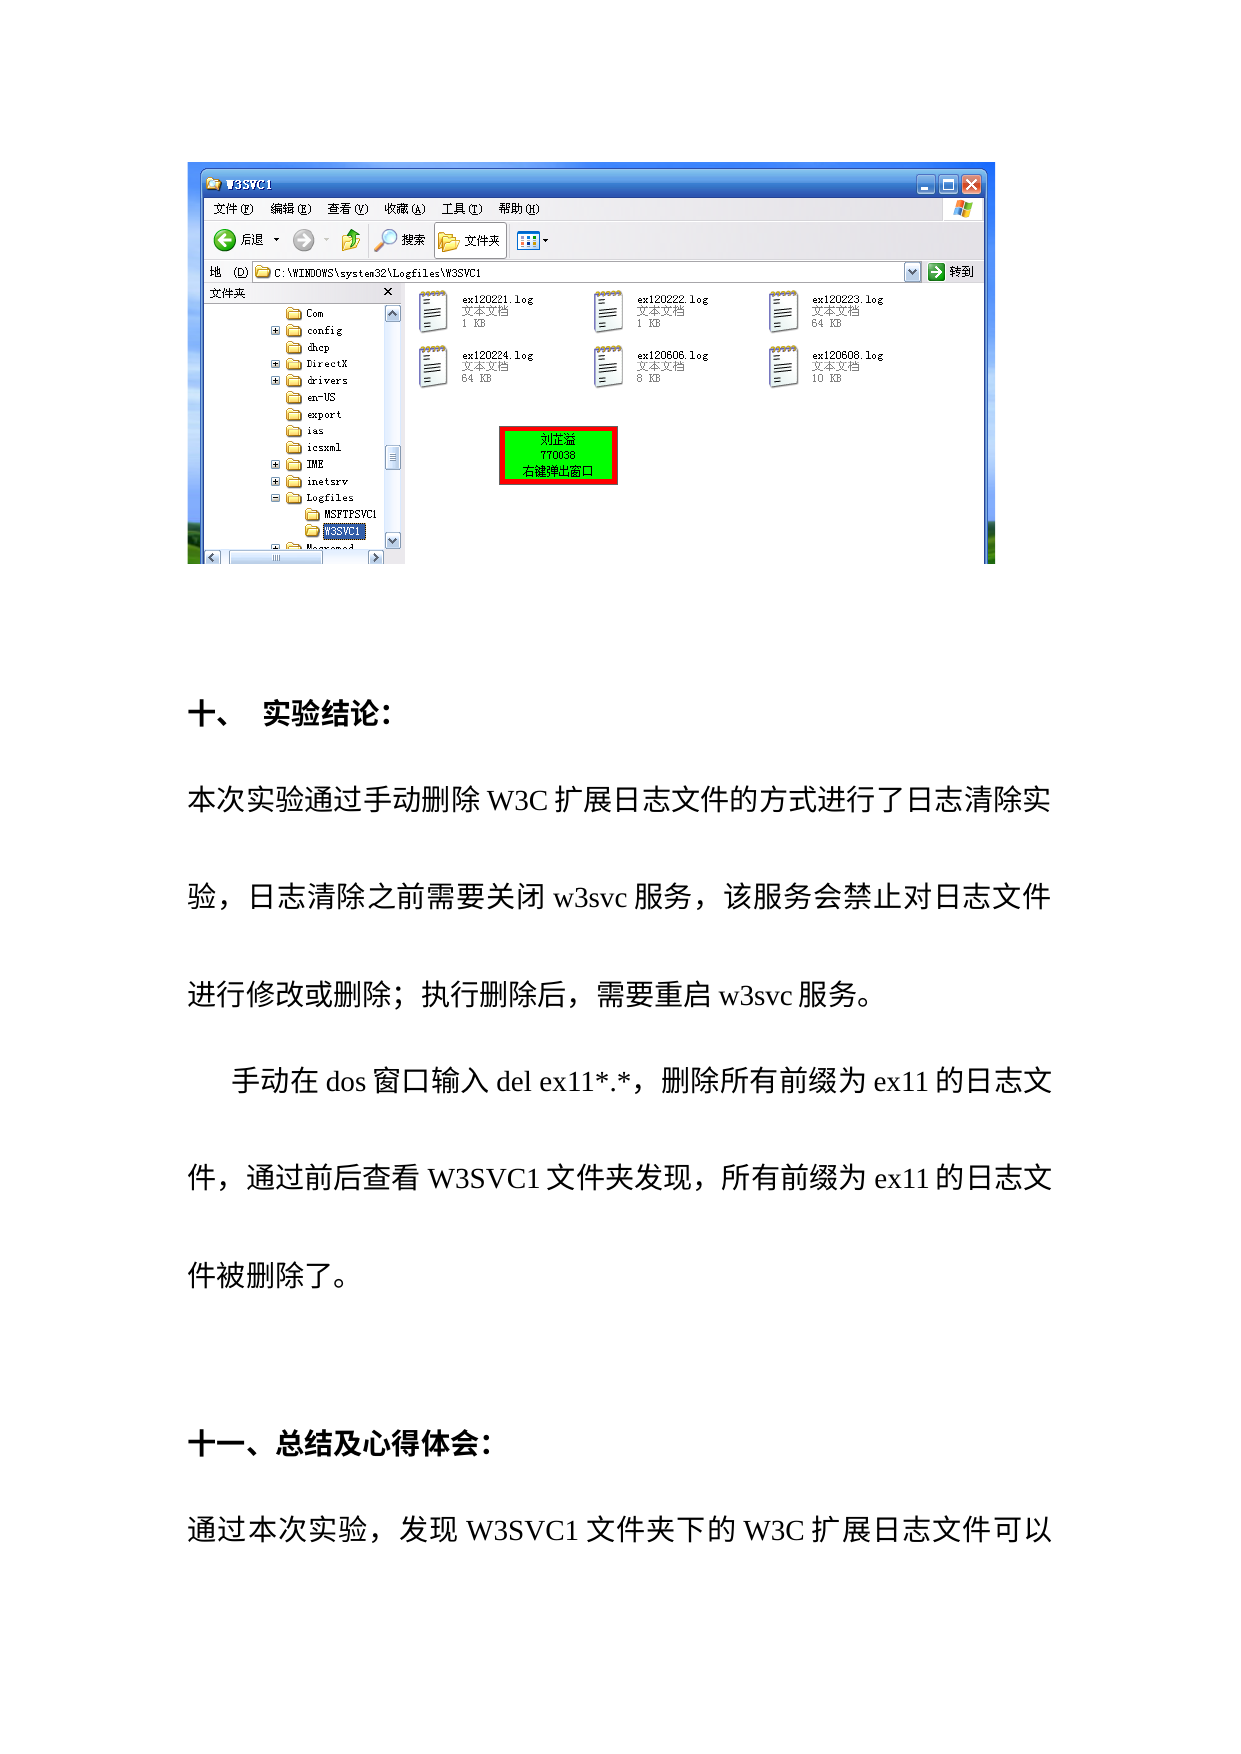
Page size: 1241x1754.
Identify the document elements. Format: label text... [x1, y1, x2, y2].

text 本次实验通过手动删除W3C扩展日志文件的方式进行了日志清除实验，日志清除之前需要关闭w3svc服务，该服务会禁止对日志文件进行修改或删除；执行删除后，需要重启w3svc服务。 [187, 765, 1053, 1025]
text 手动在dos窗口输入del ex11*.*，删除所有前缀为ex11的日志文件，通过前后查看W3SVC1文件夹发现，所有前缀为ex11的日志文件被删除了。 [187, 1046, 1053, 1306]
text 十一、总结及心得体会： [187, 1409, 1053, 1474]
picture [187, 162, 996, 564]
list 实验结论： [187, 679, 1053, 744]
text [187, 1495, 1053, 1560]
